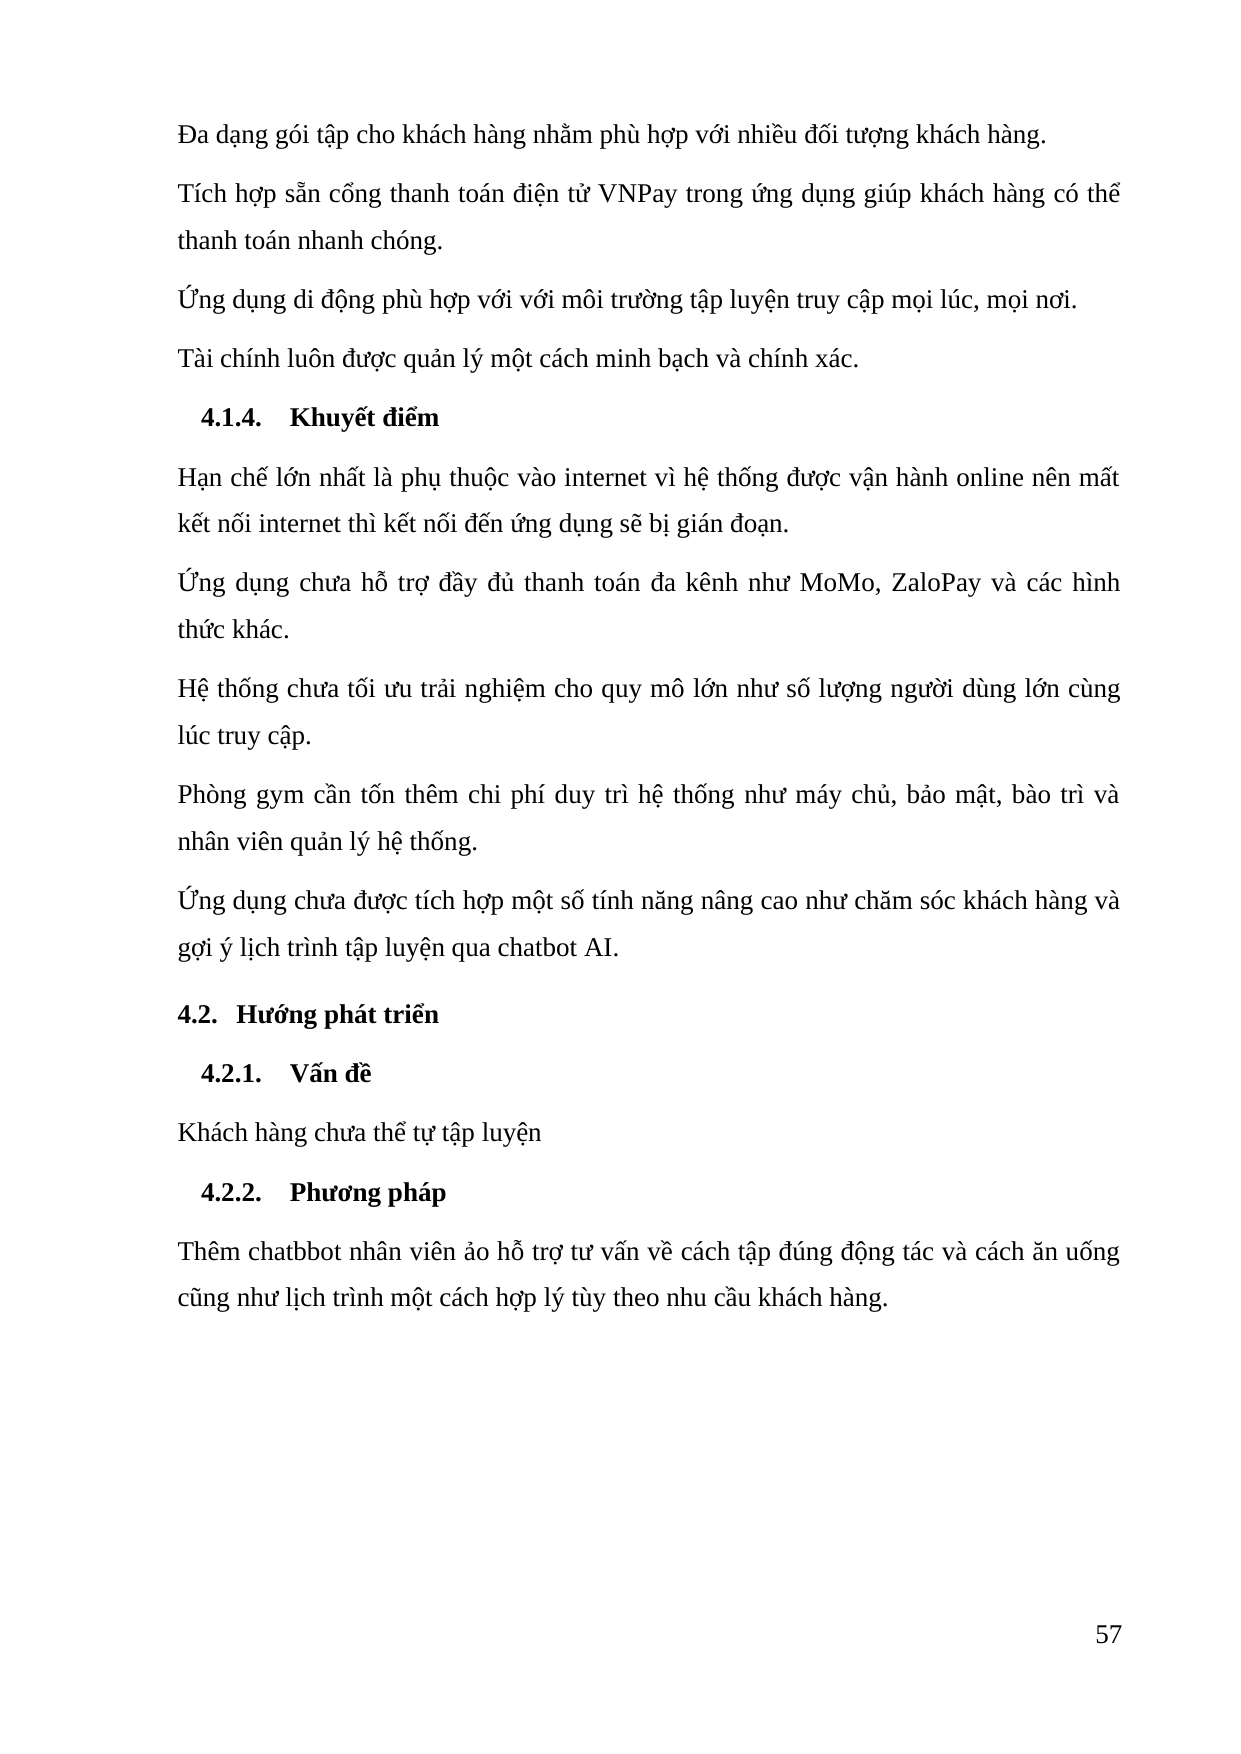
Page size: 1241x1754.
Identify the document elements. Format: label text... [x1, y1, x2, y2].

subtitle Vấn đề [201, 1057, 1122, 1088]
text Ứng dụng chưa hỗ trợ đầy đủ thanh toán đa kênh như MoMo, ZaloPay và các hình thức khác. [177, 566, 1122, 644]
text Đa dạng gói tập cho khách hàng nhằm phù hợp với nhiều đối tượng khách hàng. [177, 118, 1122, 149]
text Khách hàng chưa thể tự tập luyện [177, 1116, 1122, 1148]
text Tài chính luôn được quản lý một cách minh bạch và chính xác. [177, 342, 1122, 373]
text Hệ thống chưa tối ưu trải nghiệm cho quy mô lớn như số lượng người dùng lớn cùng lúc truy cập. [177, 672, 1122, 750]
text Hạn chế lớn nhất là phụ thuộc vào internet vì hệ thống được vận hành online nên mất kết nối internet thì kết nối đến ứng dụng sẽ bị gián đoạn. [177, 461, 1122, 538]
subtitle Hướng phát triển [177, 998, 1122, 1029]
text Tích hợp sẵn cổng thanh toán điện tử VNPay trong ứng dụng giúp khách hàng có thể thanh toán nhanh chóng. [177, 177, 1122, 255]
text Ứng dụng di động phù hợp với với môi trường tập luyện truy cập mọi lúc, mọi nơi. [177, 283, 1122, 314]
subtitle Phương pháp [201, 1176, 1122, 1207]
subtitle Khuyết điểm [201, 401, 1122, 433]
text Thêm chatbbot nhân viên ảo hỗ trợ tư vấn về cách tập đúng động tác và cách ăn uống cũng như lịch trình một cách hợp lý tùy theo nhu cầu khách hàng. [177, 1235, 1122, 1313]
text Phòng gym cần tốn thêm chi phí duy trì hệ thống như máy chủ, bảo mật, bào trì và nhân viên quản lý hệ thống. [177, 778, 1122, 856]
text Ứng dụng chưa được tích hợp một số tính năng nâng cao như chăm sóc khách hàng và gợi ý lịch trình tập luyện qua chatbot AI. [177, 884, 1122, 962]
